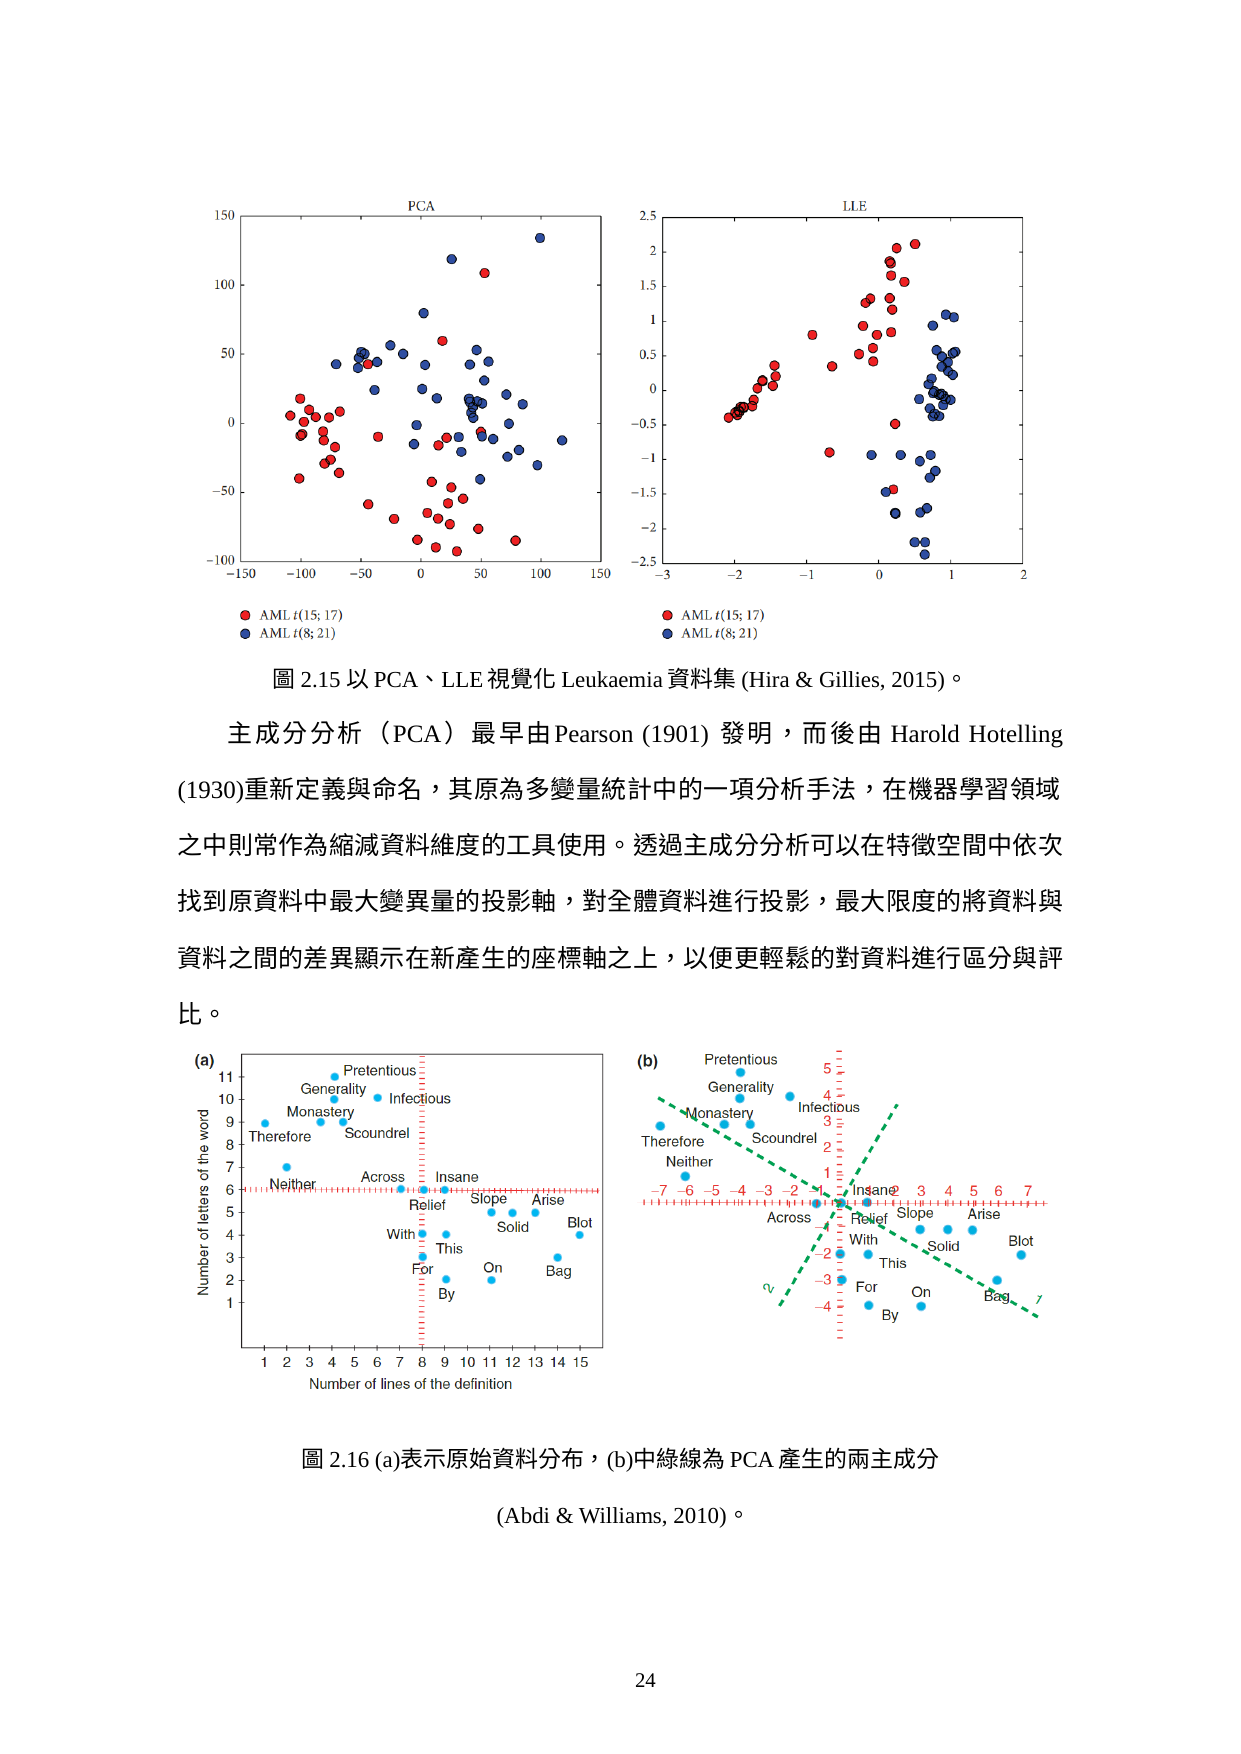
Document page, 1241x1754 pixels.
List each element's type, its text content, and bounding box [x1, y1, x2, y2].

picture [192, 1049, 606, 1393]
picture [634, 1049, 1048, 1342]
table_header [178, 1049, 620, 1438]
picture [206, 193, 1034, 643]
table_header [620, 1049, 1062, 1438]
text 主成分分析（PCA）最早由Pearson (1901) 發明，而後由Harold Hotelling (1930)重新定義與命名，其原為多變量統計中的一項分析手法，在機器學習領域之中則常作為縮減資料維度的工具使用。透過主成分分析可以在特徵空間中依次找到原資料中最大變異量的投影軸，對全體資料進行投影，最大限度的將資料與資料之間的差異顯示在新產生的座標軸之上，以便更輕鬆的對資料進行區分與評比。 [177, 712, 1063, 1031]
